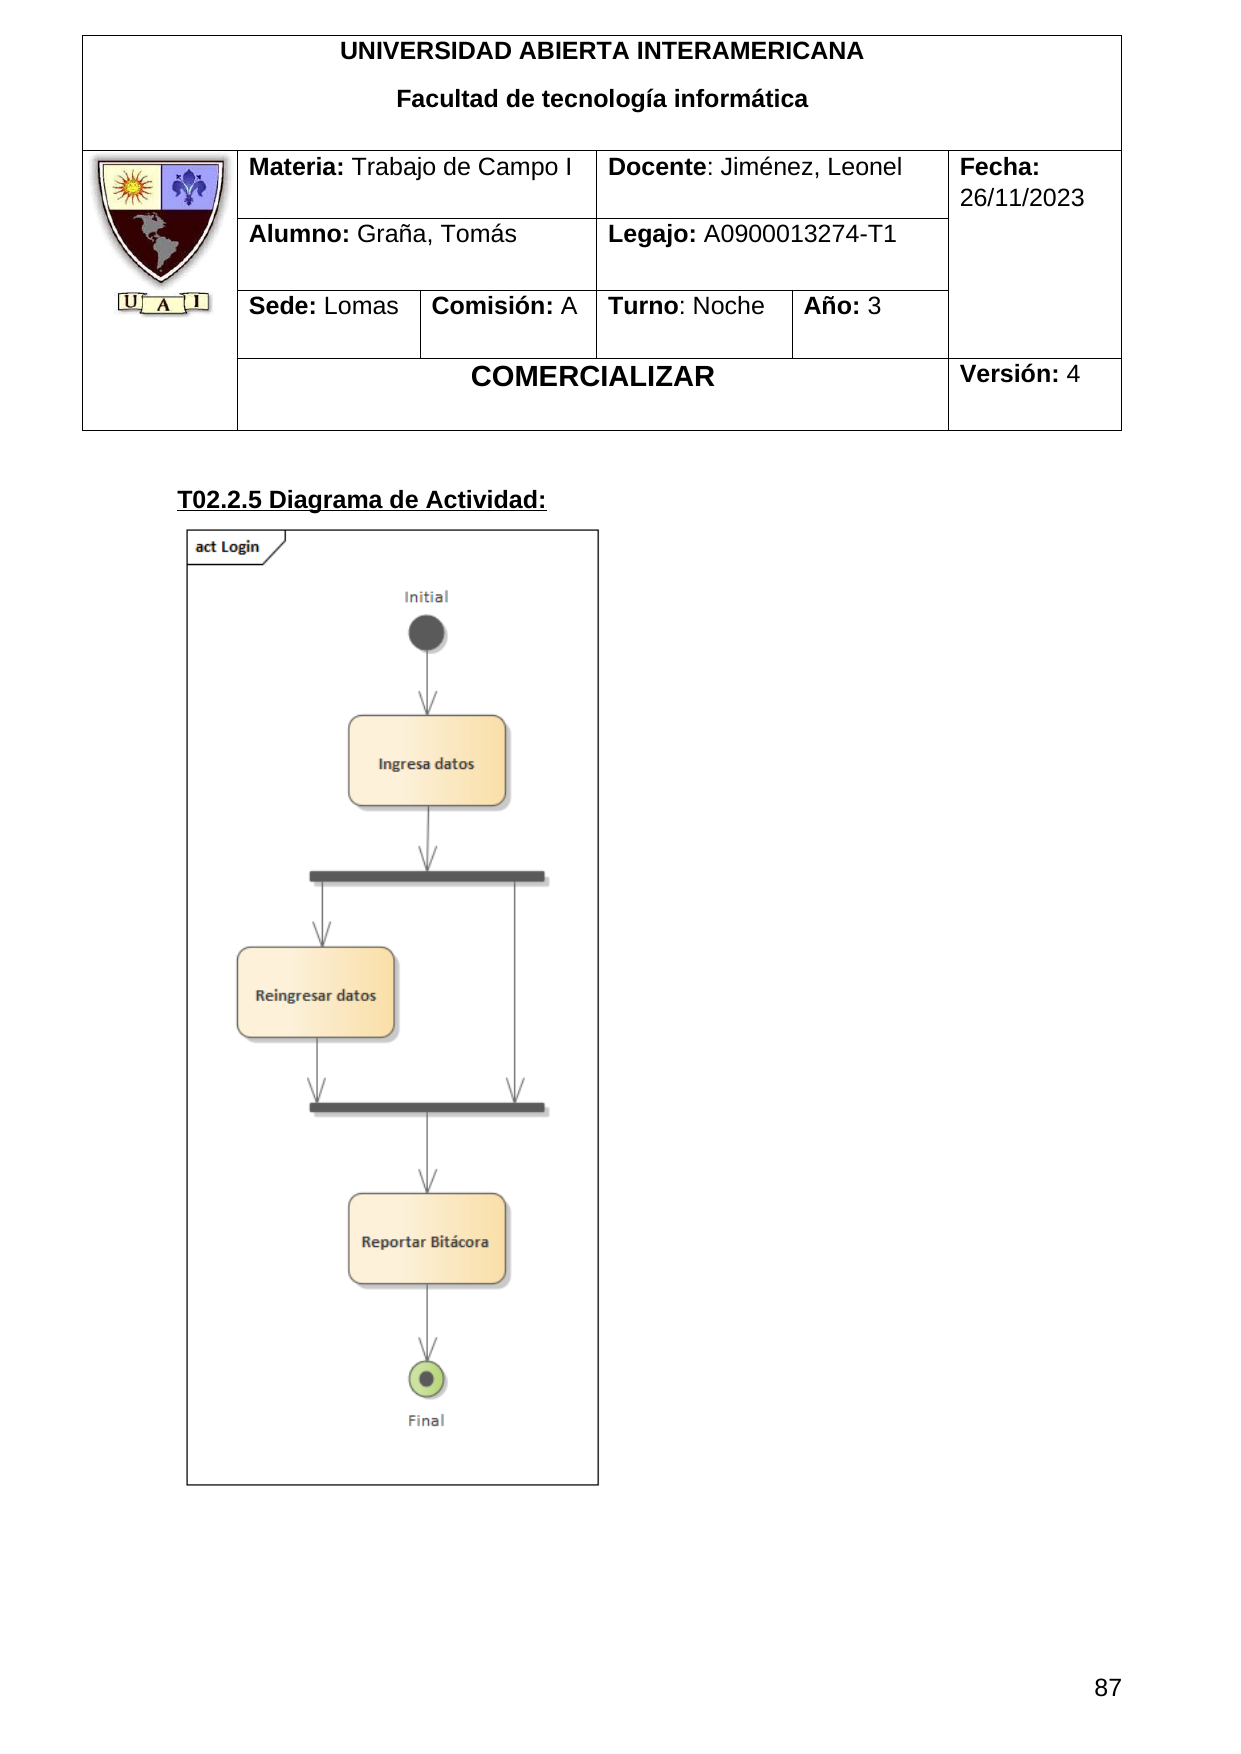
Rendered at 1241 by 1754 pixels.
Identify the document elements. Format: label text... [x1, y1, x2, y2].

subtitle T02.2.5 Diagrama de Actividad: [177, 485, 1122, 513]
picture [177, 520, 607, 1495]
picture [87, 151, 234, 320]
